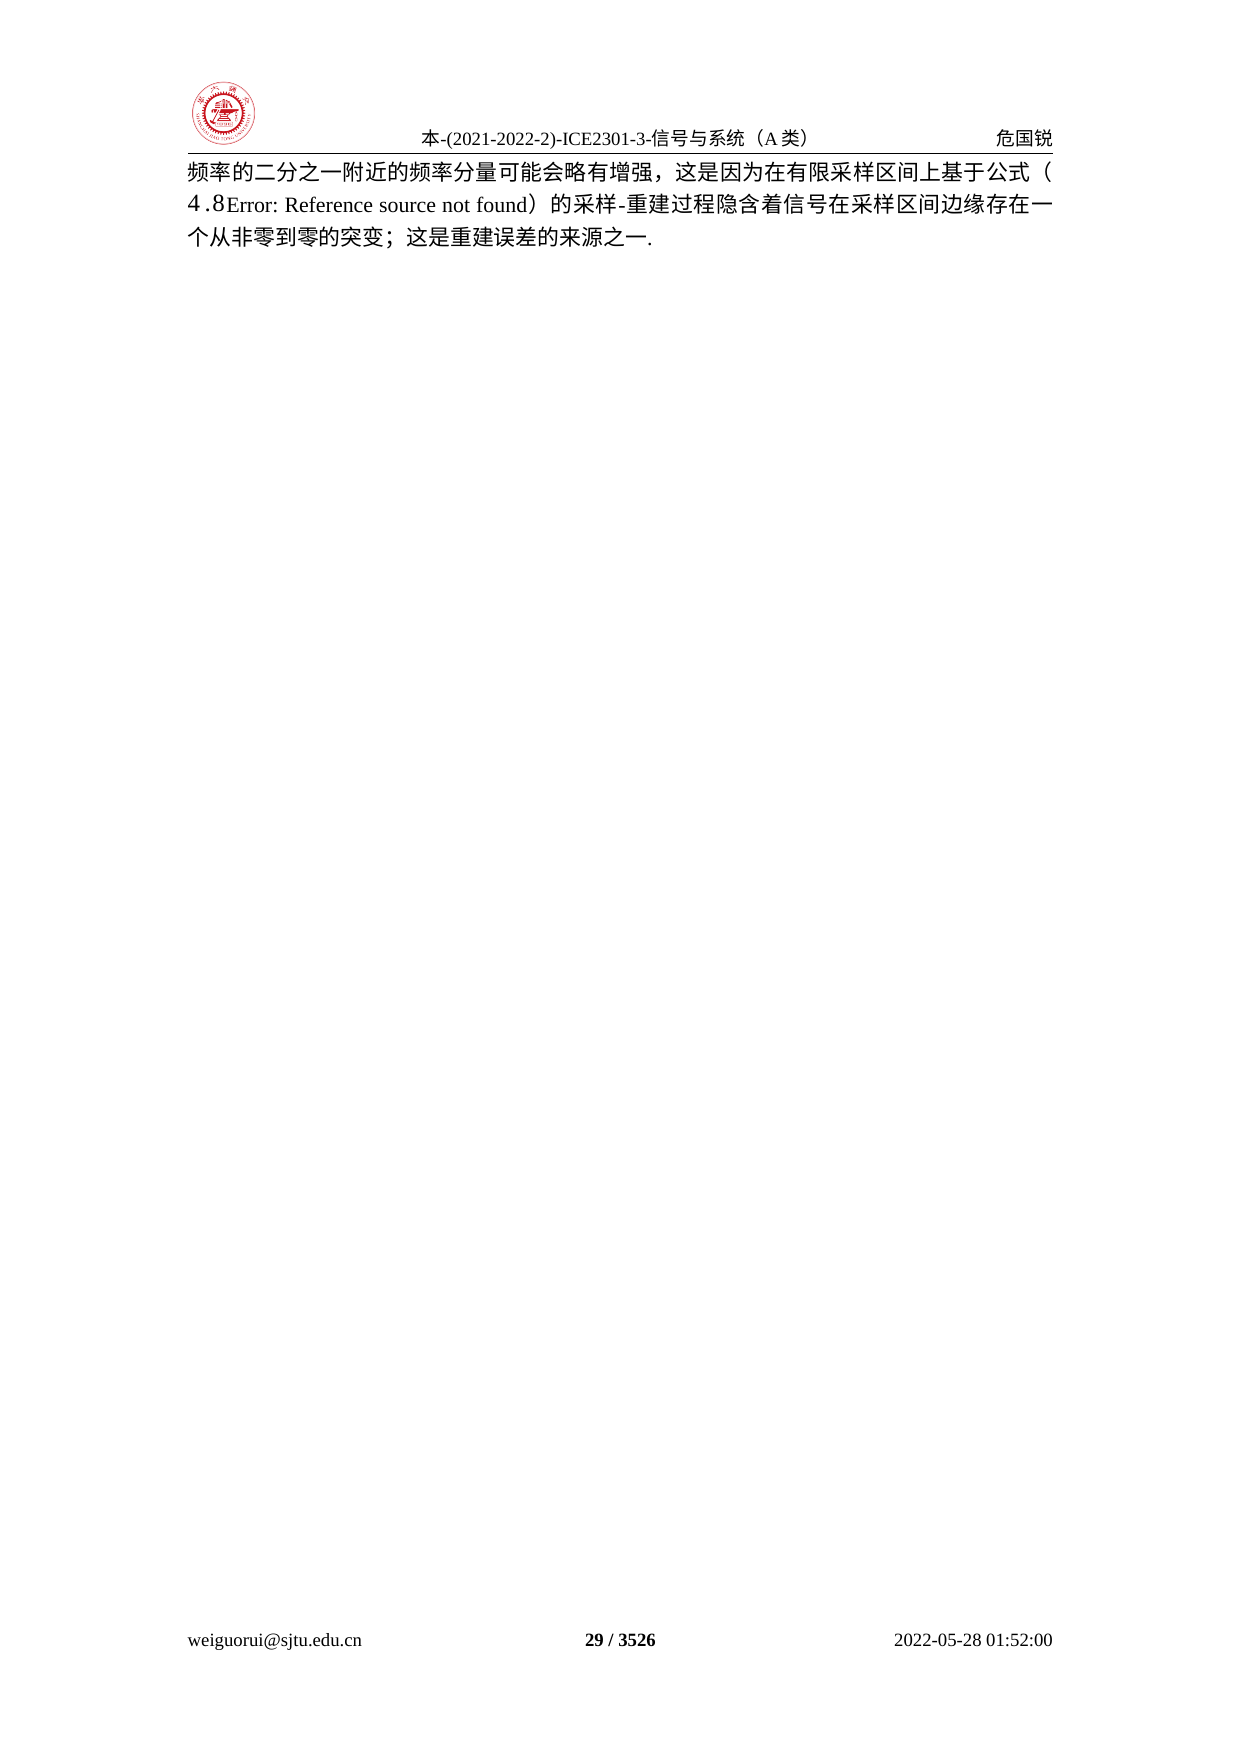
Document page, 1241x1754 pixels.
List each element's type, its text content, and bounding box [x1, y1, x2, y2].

text （4）利用时域无限信号在有限采样时间区间上的等间隔样值，通过理想带限内插公式（）获得的重建信号，与原始信号相比，其频率在采样频率的二分之一附近的频率分量可能会略有增强，这是因为在有限采样区间上基于公式（）的采样-重建过程隐含着信号在采样区间边缘存在一个从非零到零的突变；这是重建误差的来源之一. [187, 154, 1053, 252]
picture [188, 77, 259, 148]
